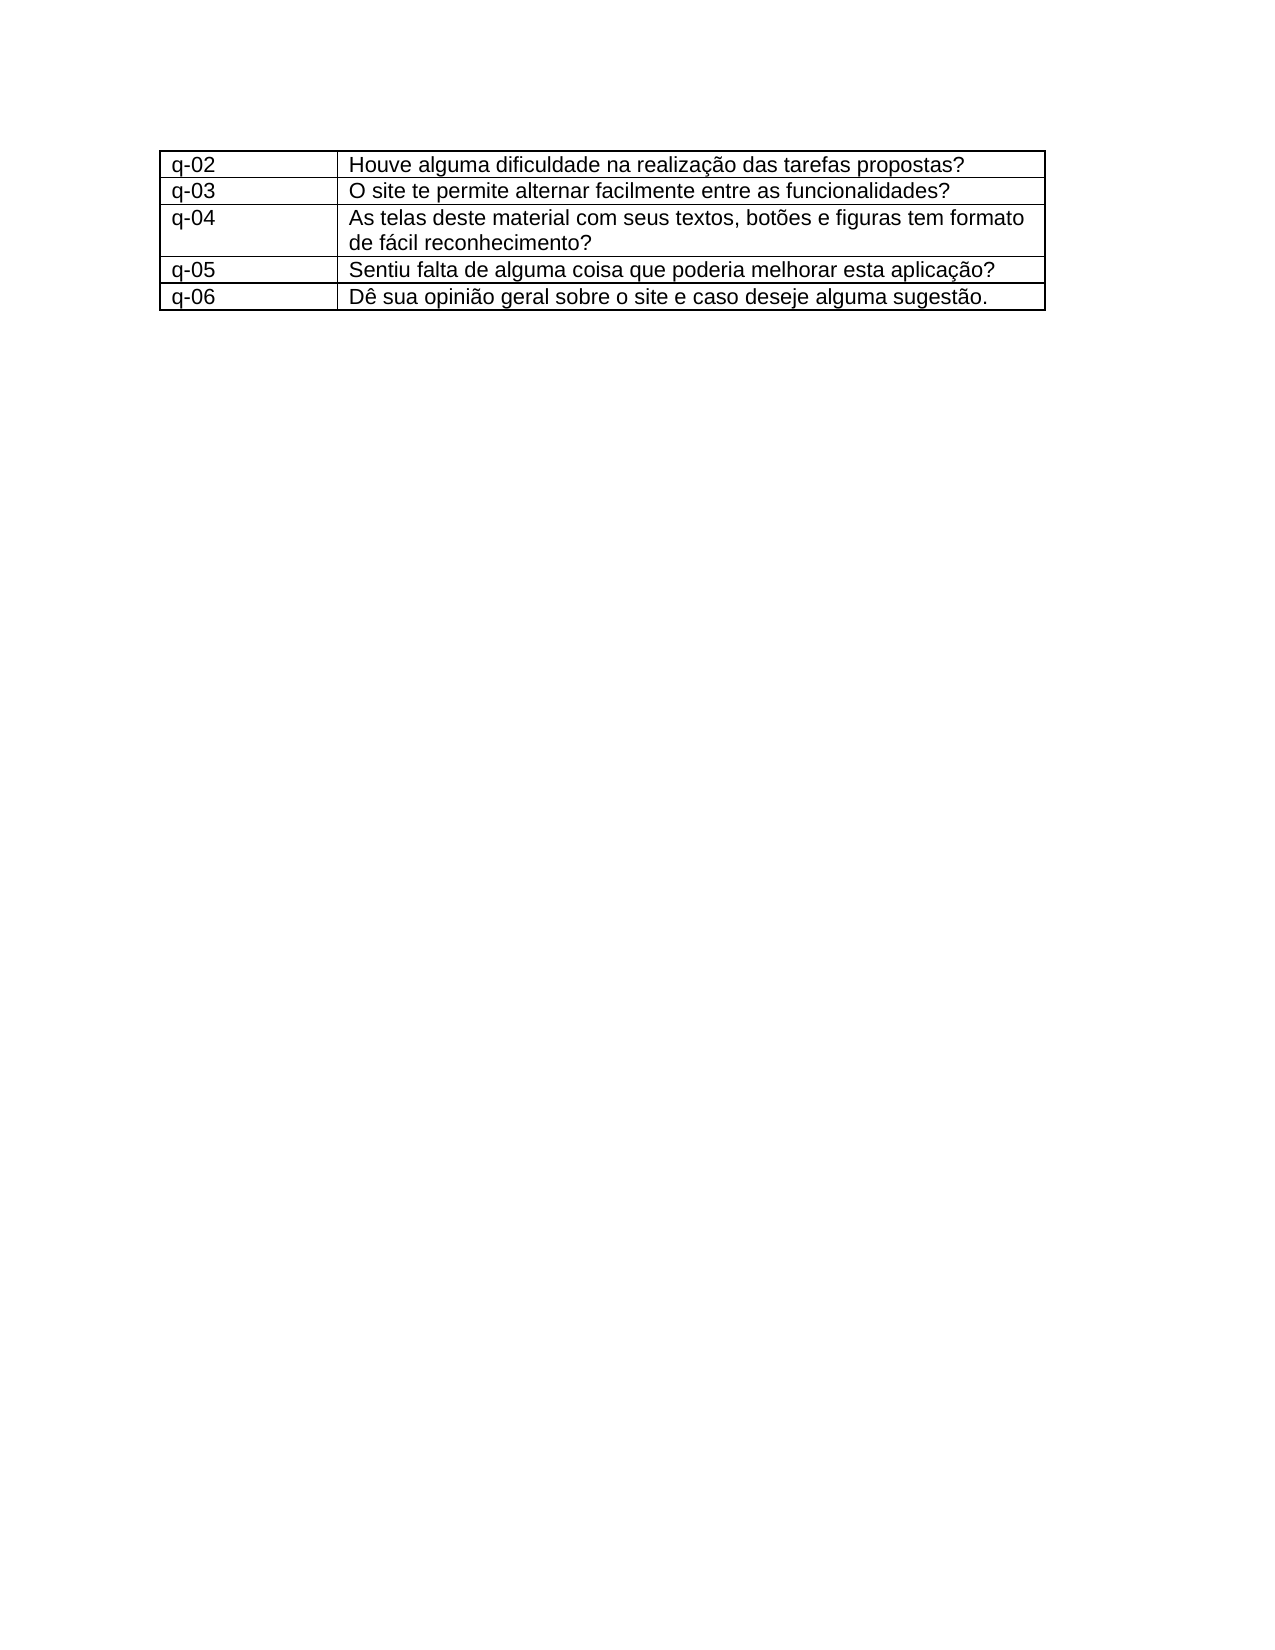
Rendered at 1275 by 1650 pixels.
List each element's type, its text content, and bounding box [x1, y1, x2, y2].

table_cell O site te permite alternar facilmente entre as funcionalidades? [338, 178, 1044, 203]
table_cell q-03 [161, 178, 337, 203]
table_cell Sentiu falta de alguma coisa que poderia melhorar esta aplicação? [338, 257, 1044, 282]
table_cell q-06 [161, 284, 337, 309]
table_cell q-04 [161, 205, 337, 256]
table_cell q-02 [161, 152, 337, 177]
table_cell Houve alguma dificuldade na realização das tarefas propostas? [338, 152, 1044, 177]
table_cell As telas deste material com seus textos, botões e figuras tem formato de fácil reconhecimento? [338, 205, 1044, 256]
table_cell Dê sua opinião geral sobre o site e caso deseje alguma sugestão. [338, 284, 1044, 309]
table_cell q-05 [161, 257, 337, 282]
